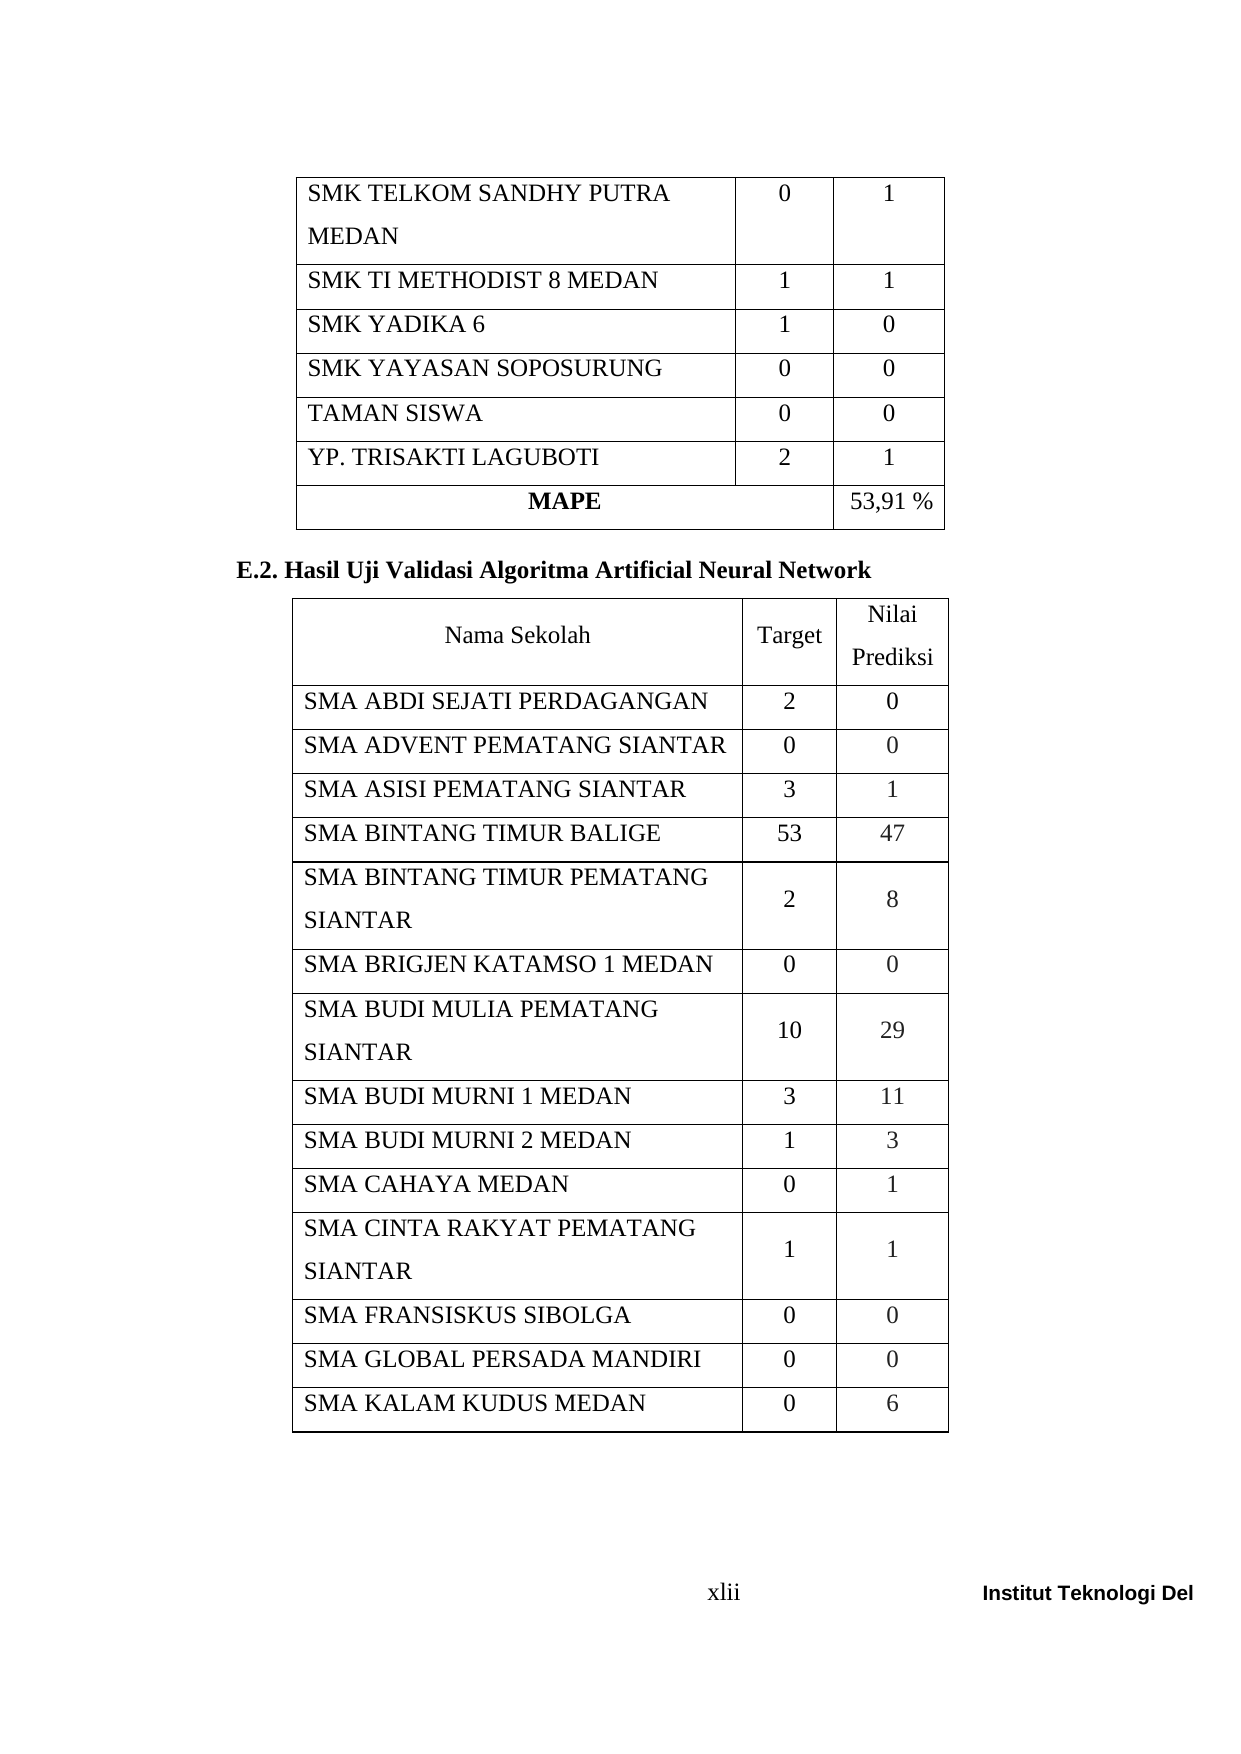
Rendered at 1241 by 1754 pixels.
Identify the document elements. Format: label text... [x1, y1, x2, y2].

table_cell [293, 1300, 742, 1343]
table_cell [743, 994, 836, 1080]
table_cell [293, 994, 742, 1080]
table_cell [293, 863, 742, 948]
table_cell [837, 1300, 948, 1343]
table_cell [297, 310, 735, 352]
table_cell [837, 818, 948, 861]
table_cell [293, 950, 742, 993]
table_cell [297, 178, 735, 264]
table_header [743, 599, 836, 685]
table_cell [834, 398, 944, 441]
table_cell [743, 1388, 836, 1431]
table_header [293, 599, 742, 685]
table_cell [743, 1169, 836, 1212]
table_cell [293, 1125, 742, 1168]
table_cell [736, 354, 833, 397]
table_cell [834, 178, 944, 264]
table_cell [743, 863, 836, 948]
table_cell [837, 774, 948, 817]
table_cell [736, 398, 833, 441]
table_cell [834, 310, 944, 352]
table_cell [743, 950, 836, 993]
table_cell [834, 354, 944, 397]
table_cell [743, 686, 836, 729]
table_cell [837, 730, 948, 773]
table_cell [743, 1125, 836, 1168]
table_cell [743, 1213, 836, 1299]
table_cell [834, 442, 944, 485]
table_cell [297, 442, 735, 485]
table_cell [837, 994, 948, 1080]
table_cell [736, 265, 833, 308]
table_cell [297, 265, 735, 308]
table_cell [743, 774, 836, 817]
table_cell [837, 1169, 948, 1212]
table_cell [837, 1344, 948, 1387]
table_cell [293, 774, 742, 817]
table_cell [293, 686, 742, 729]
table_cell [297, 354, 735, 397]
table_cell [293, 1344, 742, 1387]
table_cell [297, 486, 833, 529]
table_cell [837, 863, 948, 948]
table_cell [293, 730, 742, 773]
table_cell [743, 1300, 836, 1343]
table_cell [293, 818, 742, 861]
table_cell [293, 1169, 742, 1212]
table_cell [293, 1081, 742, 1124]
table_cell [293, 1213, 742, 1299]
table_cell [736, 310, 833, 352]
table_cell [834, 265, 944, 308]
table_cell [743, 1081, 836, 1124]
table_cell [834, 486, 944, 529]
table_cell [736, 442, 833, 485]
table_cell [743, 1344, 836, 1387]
subtitle E.2. Hasil Uji Validasi Algoritma Artificial Neural Network [236, 555, 1004, 583]
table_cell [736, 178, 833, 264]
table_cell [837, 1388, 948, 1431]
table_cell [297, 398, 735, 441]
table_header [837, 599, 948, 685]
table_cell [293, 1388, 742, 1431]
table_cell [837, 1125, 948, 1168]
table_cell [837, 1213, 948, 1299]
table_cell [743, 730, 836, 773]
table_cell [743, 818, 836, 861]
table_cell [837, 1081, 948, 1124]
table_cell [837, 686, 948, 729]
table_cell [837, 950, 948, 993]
